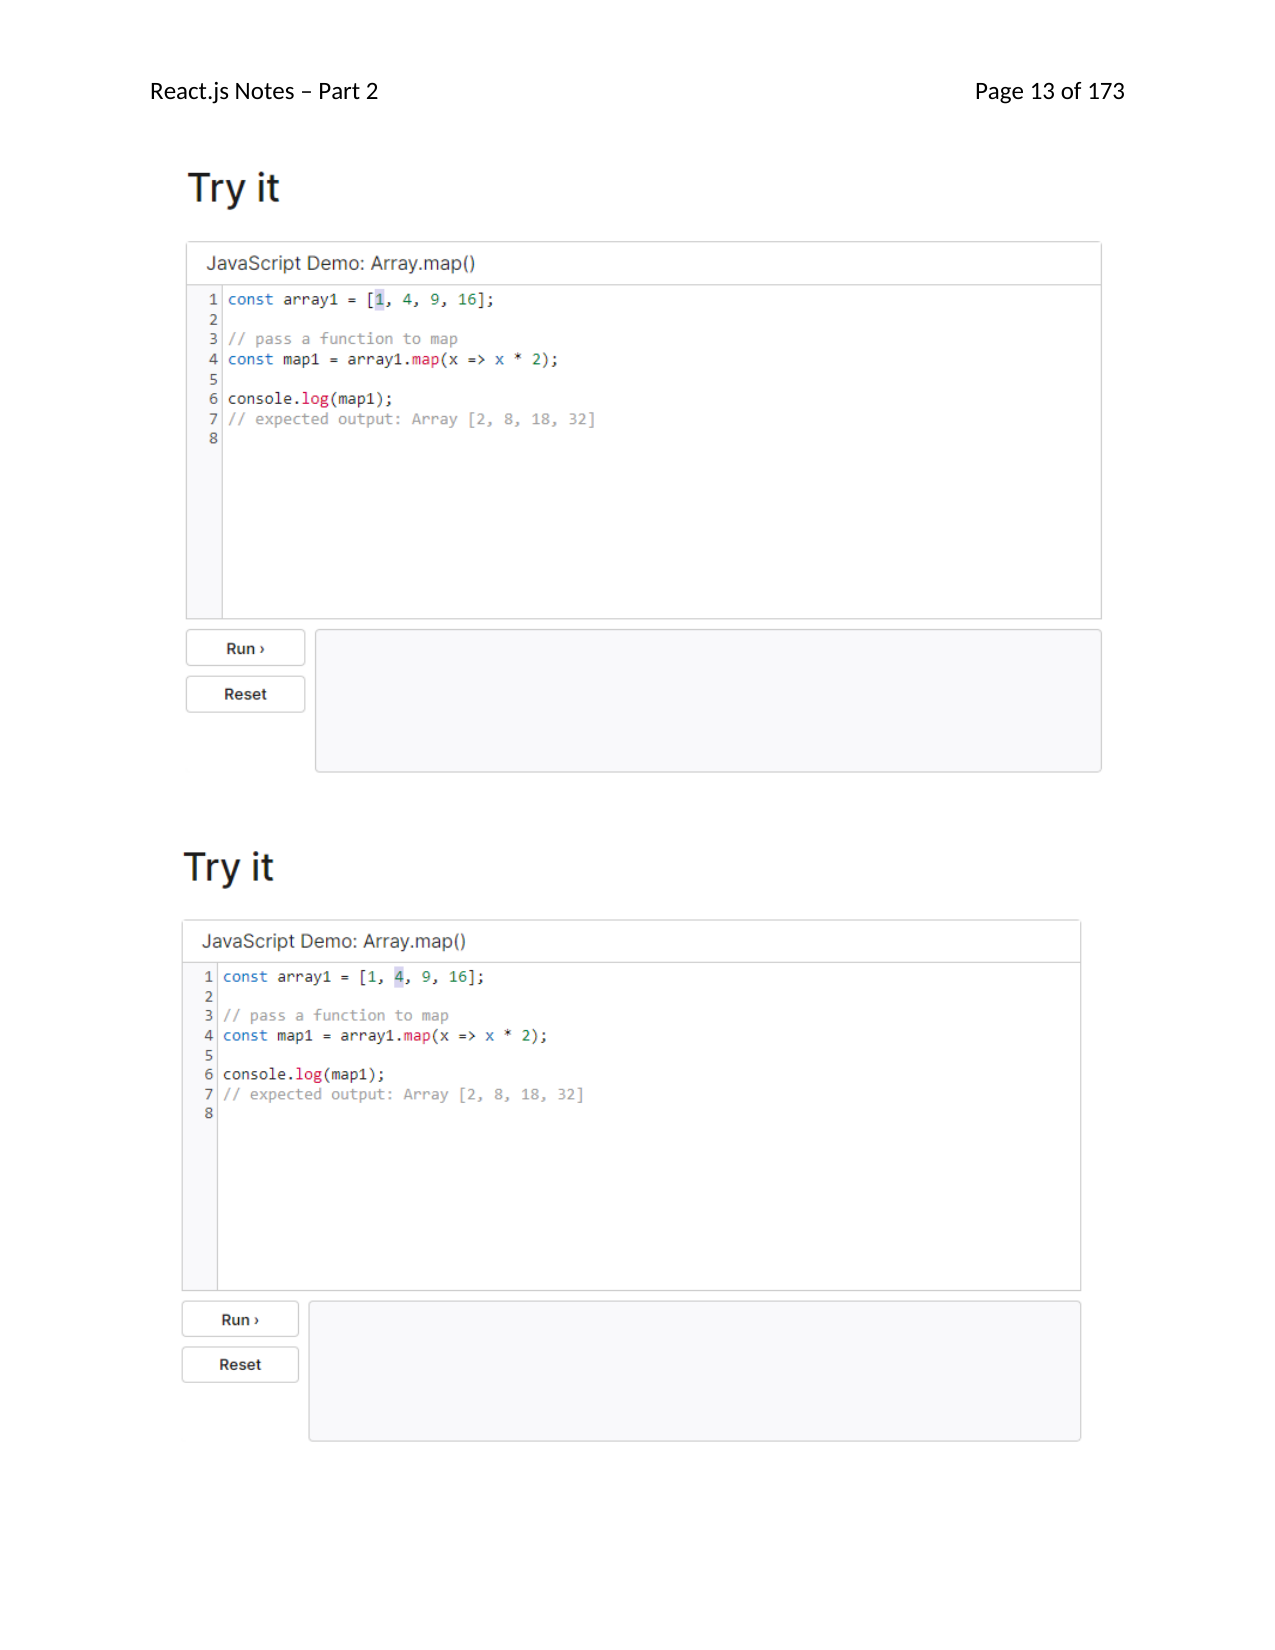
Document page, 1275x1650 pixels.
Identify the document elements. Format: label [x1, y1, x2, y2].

picture [150, 150, 1125, 1450]
